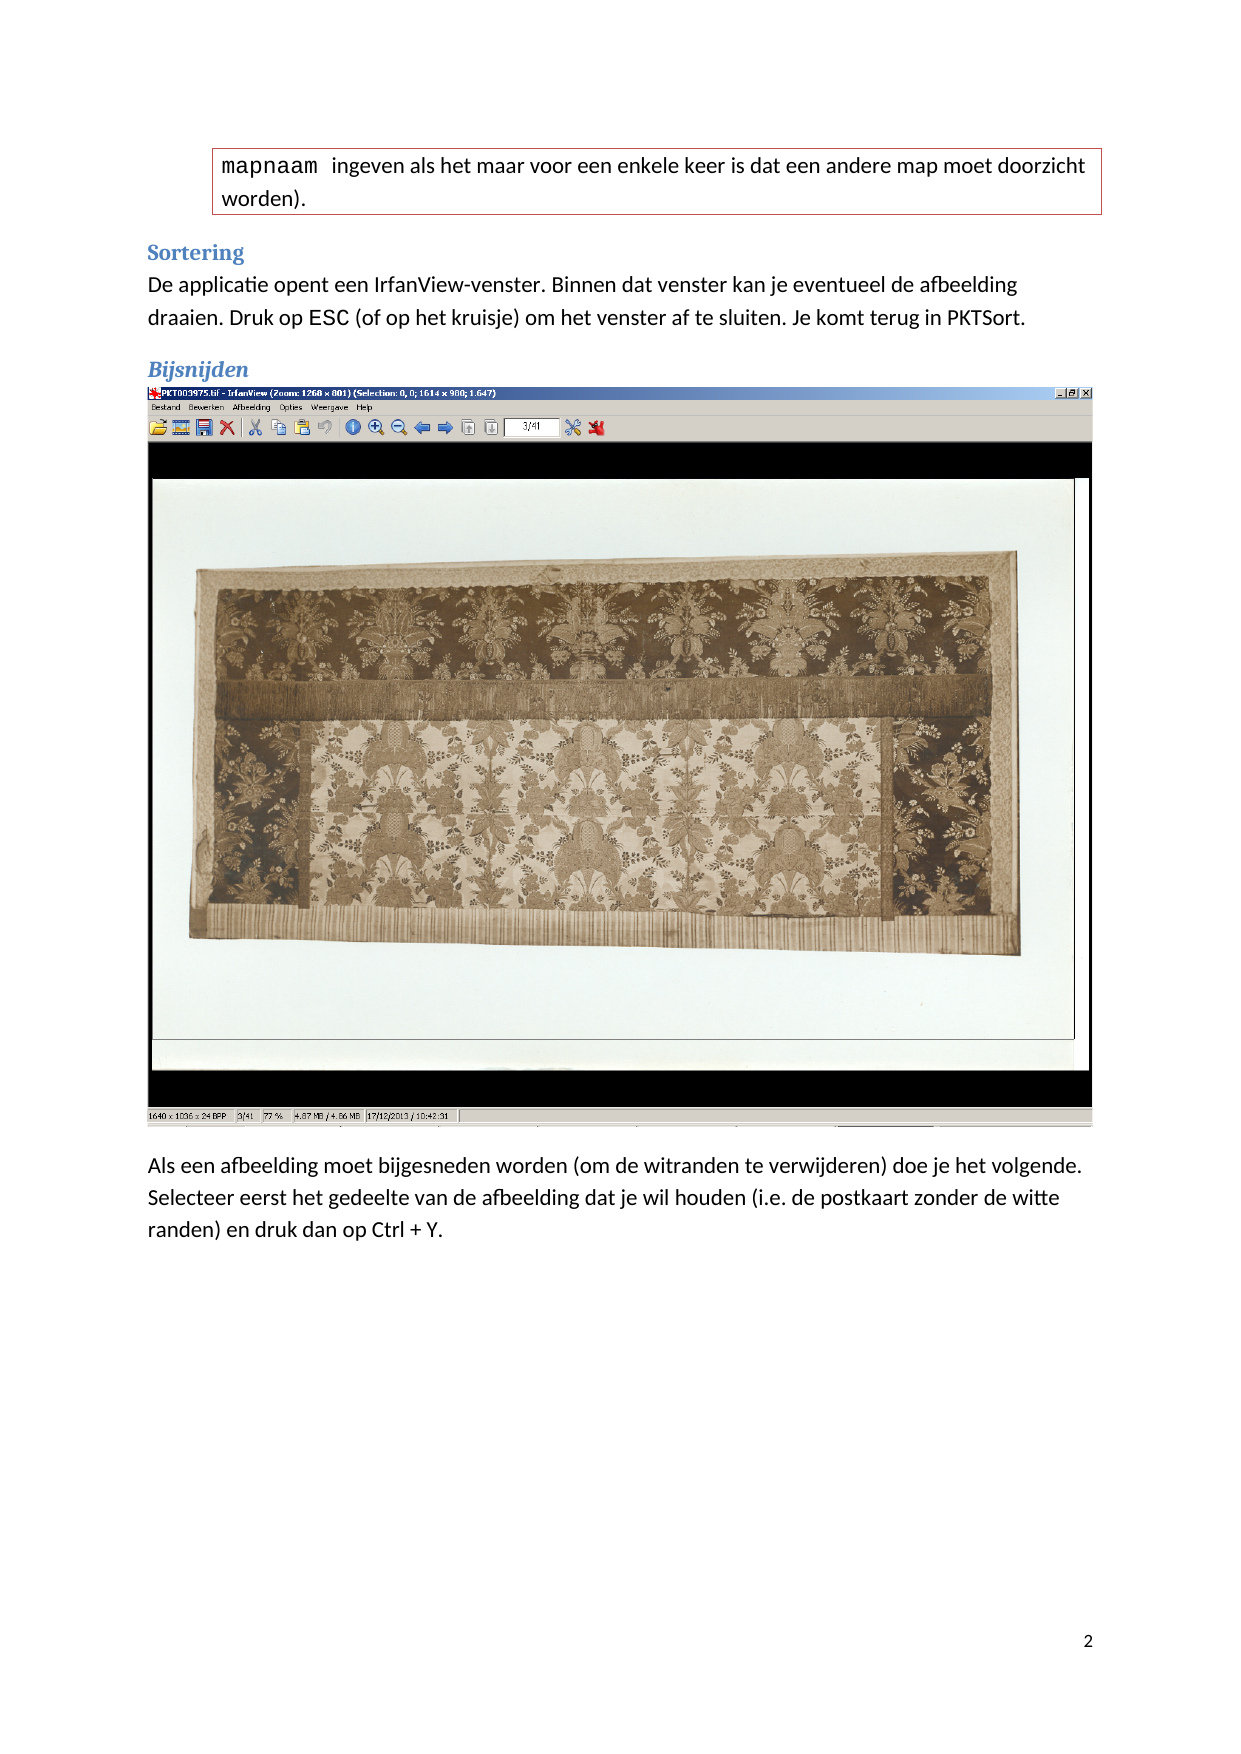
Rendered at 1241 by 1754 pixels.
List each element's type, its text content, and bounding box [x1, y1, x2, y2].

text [213, 149, 1101, 214]
text Als een afbeelding moet bijgesneden worden (om de witranden te verwijderen) doe je het volgende. Selecteer eerst het gedeelte van de afbeelding dat je wil houden (i.e. de postkaart zonder de witte randen) en druk dan op Ctrl + Y. [148, 1151, 1093, 1243]
picture [147, 387, 1093, 1127]
subtitle Sortering [148, 240, 1093, 267]
subtitle Bijsnijden [148, 357, 1093, 383]
text De applicatie opent een IrfanView-venster. Binnen dat venster kan je eventueel de afbeelding draaien. Druk op ESC (of op het kruisje) om het venster af te sluiten. Je komt terug in PKTSort. [148, 270, 1093, 332]
